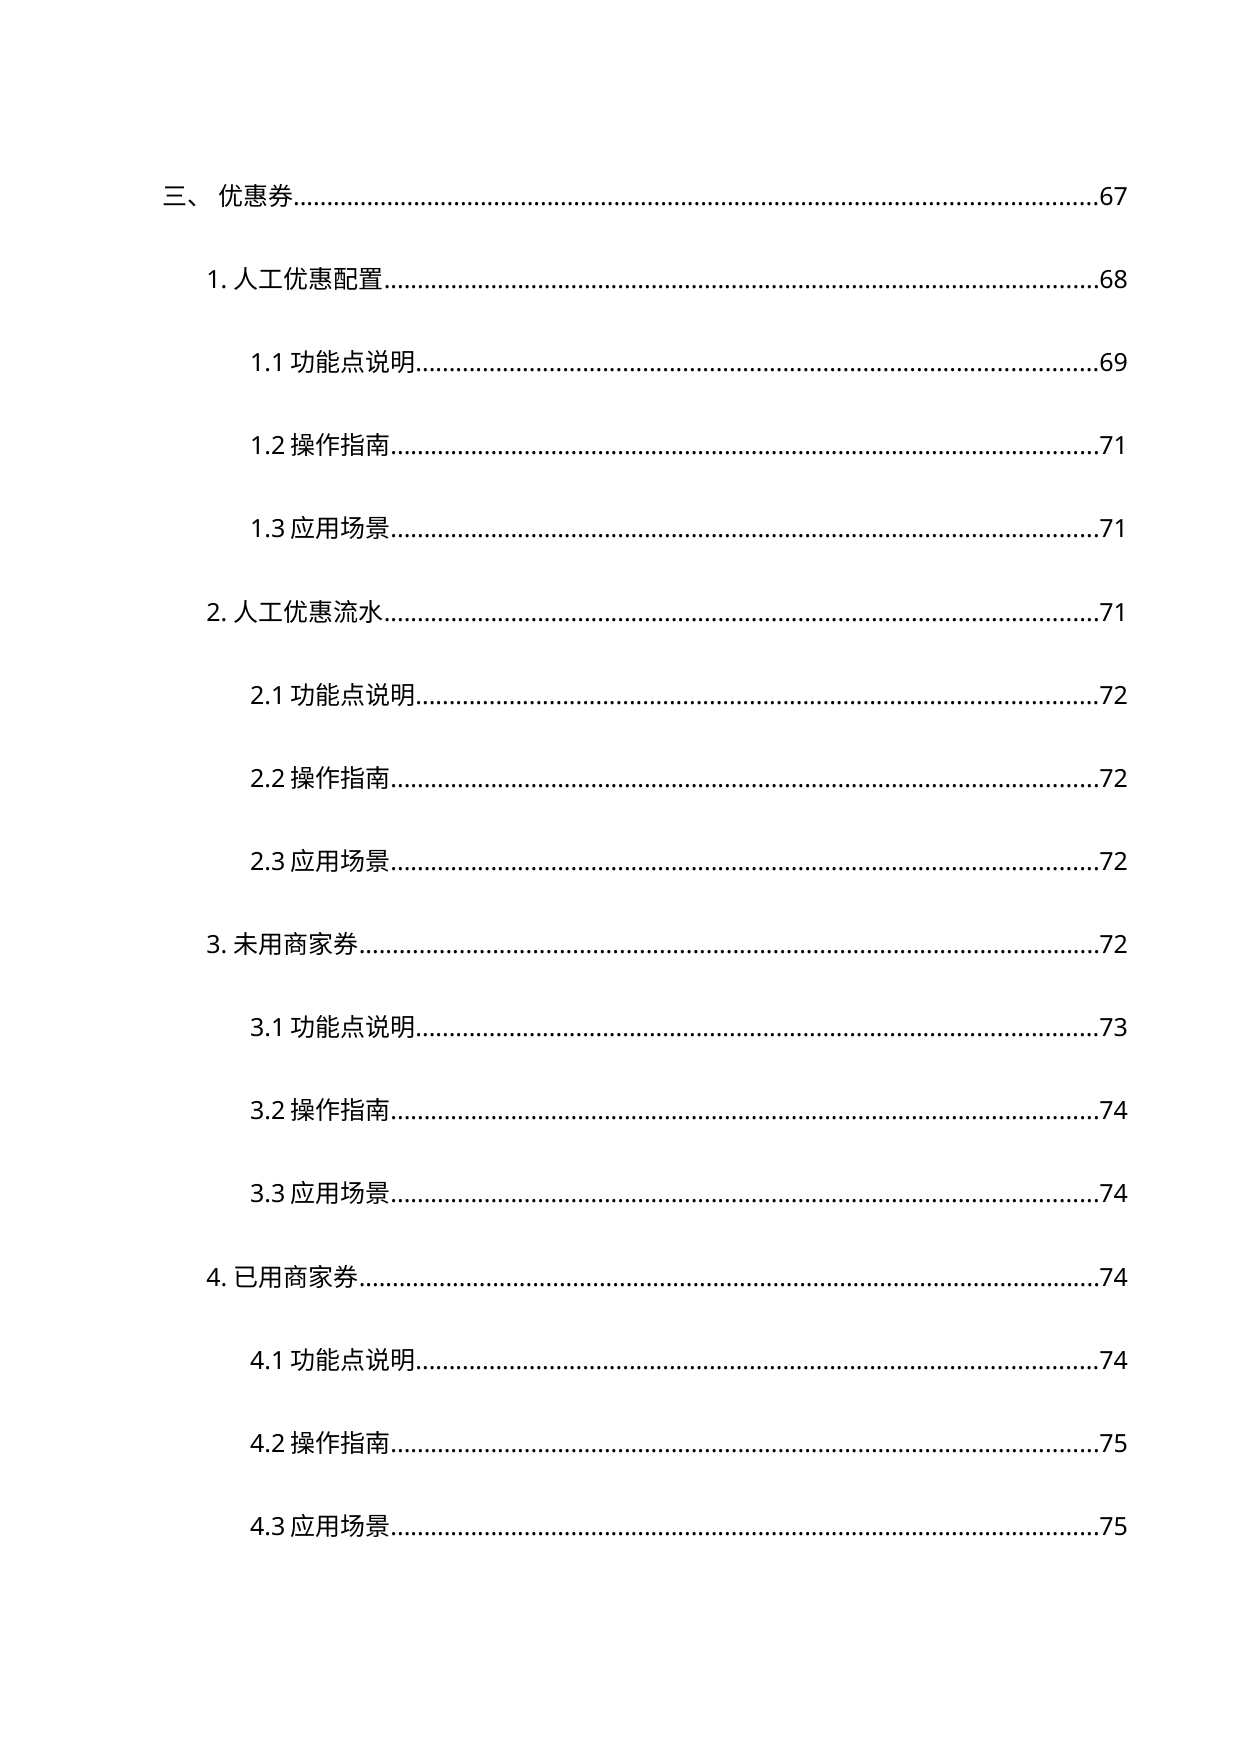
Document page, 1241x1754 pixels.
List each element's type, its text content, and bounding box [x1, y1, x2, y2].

text 1.2操作指南 71 [200, 411, 1128, 476]
text 4.1功能点说明 74 [200, 1326, 1128, 1391]
text 三、 优惠券 67 [112, 162, 1128, 227]
text 3.3应用场景 74 [200, 1159, 1128, 1224]
text 3.1功能点说明 73 [200, 993, 1128, 1058]
text 1. 人工优惠配置 68 [156, 245, 1128, 310]
text 3. 未用商家券 72 [156, 910, 1128, 975]
text 2.2操作指南 72 [200, 744, 1128, 809]
text 2. 人工优惠流水 71 [156, 578, 1128, 643]
text 4.3应用场景 75 [200, 1492, 1128, 1557]
text 1.1功能点说明 69 [200, 328, 1128, 393]
text 2.3应用场景 72 [200, 827, 1128, 892]
text 4. 已用商家券 74 [156, 1243, 1128, 1308]
text 3.2操作指南 74 [200, 1076, 1128, 1141]
text 1.3应用场景 71 [200, 494, 1128, 559]
text 4.2操作指南 75 [200, 1409, 1128, 1474]
text 2.1功能点说明 72 [200, 661, 1128, 726]
